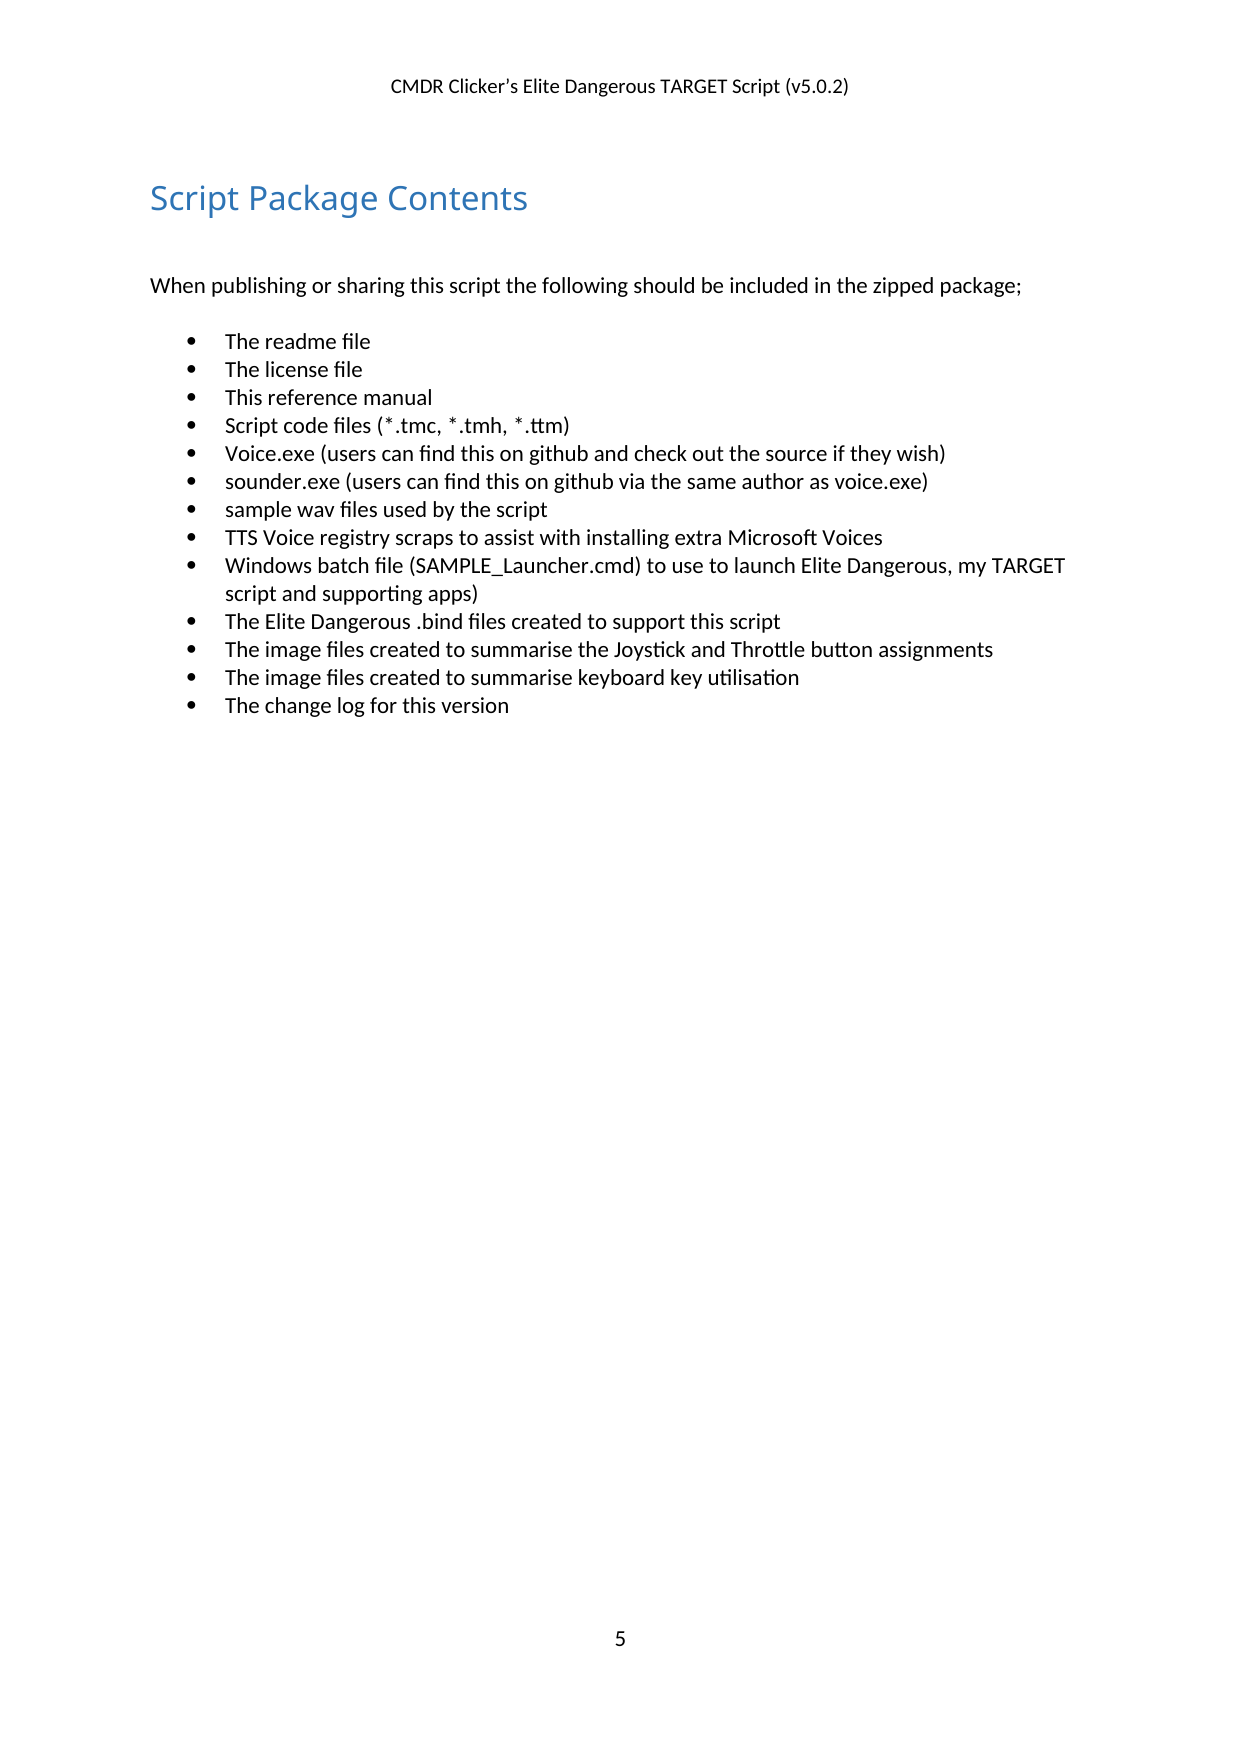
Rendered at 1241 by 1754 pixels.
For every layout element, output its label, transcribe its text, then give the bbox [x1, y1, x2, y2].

list The change log for this version [187, 691, 1090, 719]
list sample wav files used by the script [187, 495, 1090, 523]
list Windows batch file (SAMPLE_Launcher.cmd) to use to launch Elite Dangerous, my TARGET script and supporting apps) [187, 551, 1090, 607]
list The image files created to summarise keyboard key utilisation [187, 663, 1090, 691]
list sounder.exe (users can find this on github via the same author as voice.exe) [187, 467, 1090, 495]
list The license file [187, 355, 1090, 383]
list The readme file [187, 327, 1090, 355]
list The Elite Dangerous .bind files created to support this script [187, 607, 1090, 635]
text When publishing or sharing this script the following should be included in the zipped package; [150, 271, 1090, 299]
list The image files created to summarise the Joystick and Throttle button assignments [187, 635, 1090, 663]
list This reference manual [187, 383, 1090, 411]
list Voice.exe (users can find this on github and check out the source if they wish) [187, 439, 1090, 467]
subtitle Script Package Contents [150, 175, 1090, 220]
list Script code files (*.tmc, *.tmh, *.ttm) [187, 411, 1090, 439]
list TTS Voice registry scraps to assist with installing extra Microsoft Voices [187, 523, 1090, 551]
